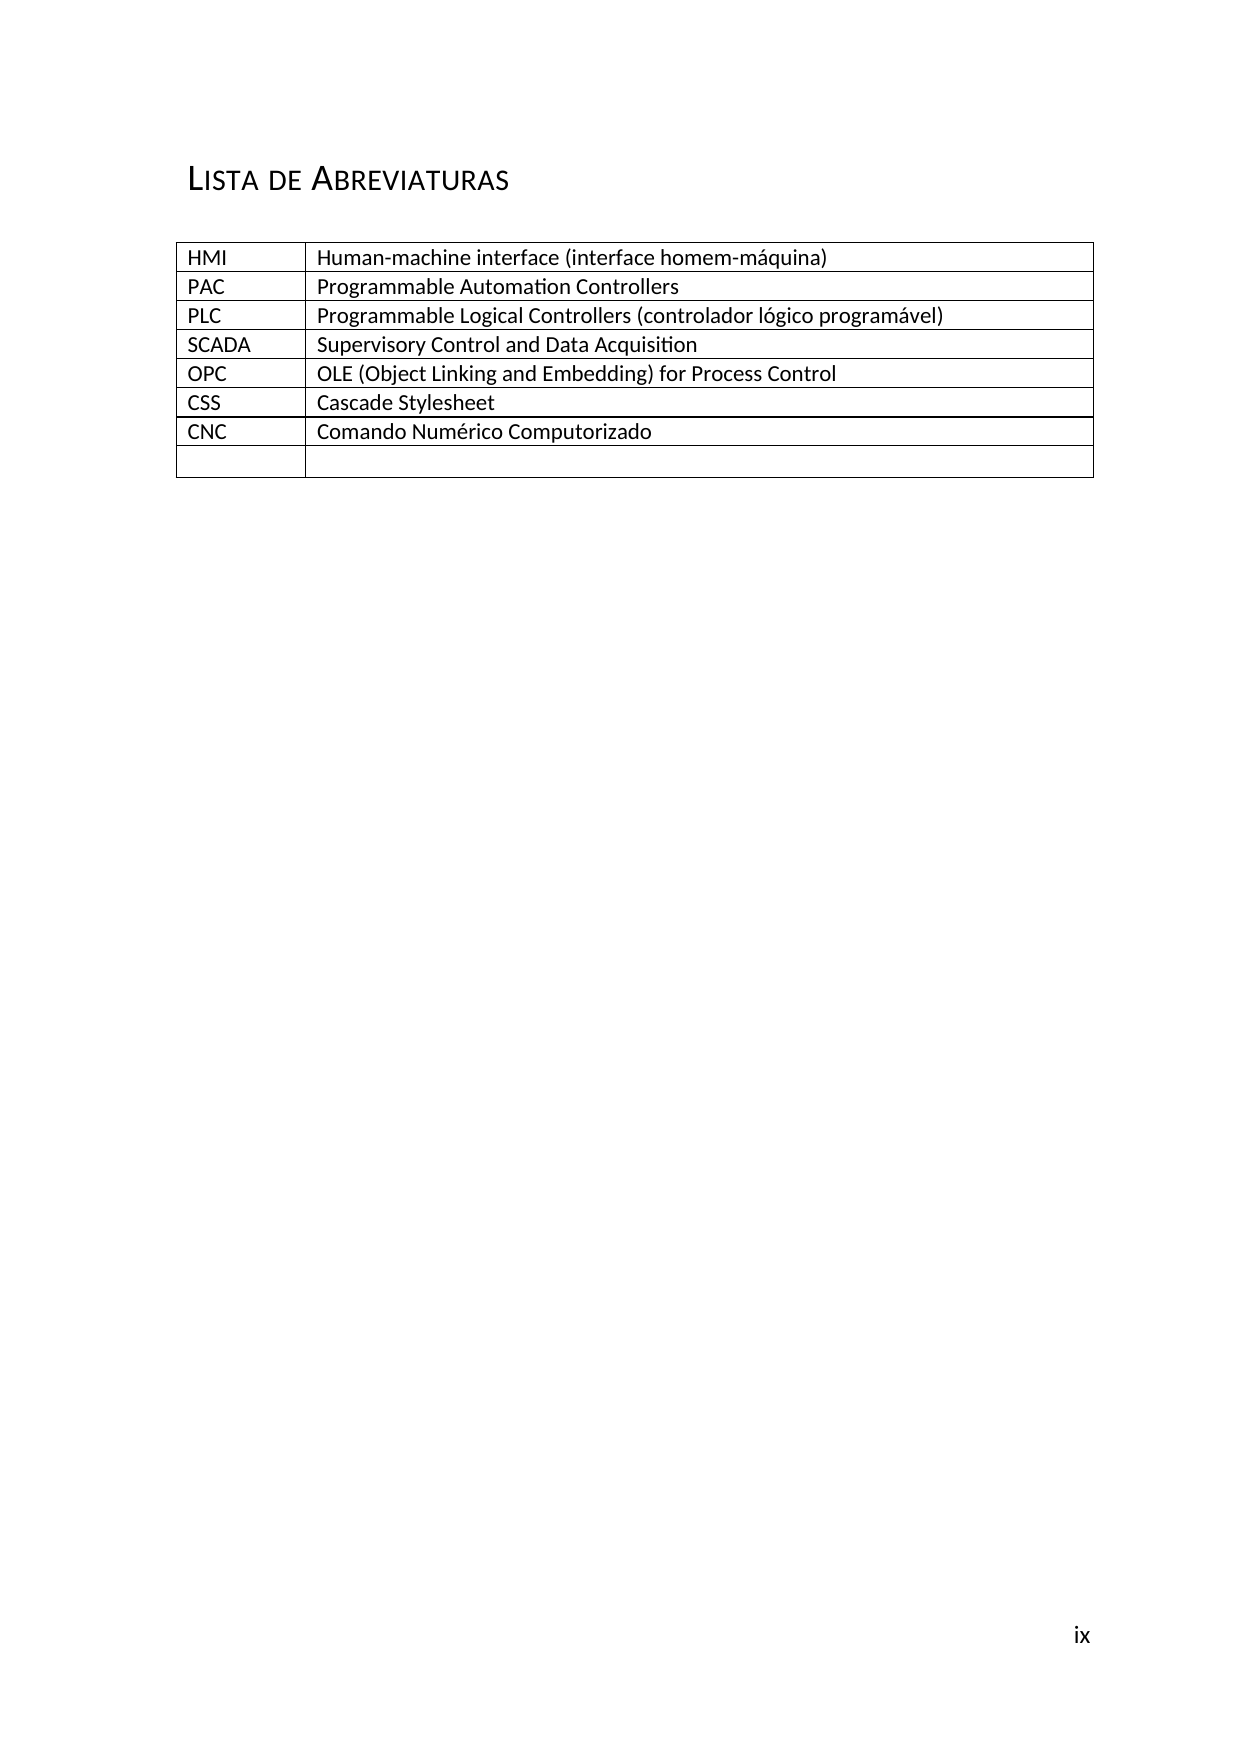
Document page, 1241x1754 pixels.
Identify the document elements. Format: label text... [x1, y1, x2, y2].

table_cell Supervisory Control and Data Acquisition [306, 330, 1093, 358]
table_cell Cascade Stylesheet [306, 388, 1093, 416]
table_cell [306, 446, 1093, 477]
table_cell OLE (Object Linking and Embedding) for Process Control [306, 359, 1093, 387]
table_cell PAC [177, 272, 305, 300]
table_cell SCADA [177, 330, 305, 358]
table_header Human-machine interface (interface homem-máquina) [306, 243, 1093, 271]
table_cell PLC [177, 301, 305, 329]
table_cell CSS [177, 388, 305, 416]
table_cell Programmable Logical Controllers (controlador lógico programável) [306, 301, 1093, 329]
table_cell Programmable Automation Controllers [306, 272, 1093, 300]
subtitle Lista de Abreviaturas [187, 154, 1090, 200]
table_cell Comando Numérico Computorizado [306, 418, 1093, 445]
table_cell CNC [177, 418, 305, 445]
table_header HMI [177, 243, 305, 271]
table_cell [177, 446, 305, 477]
table_cell OPC [177, 359, 305, 387]
